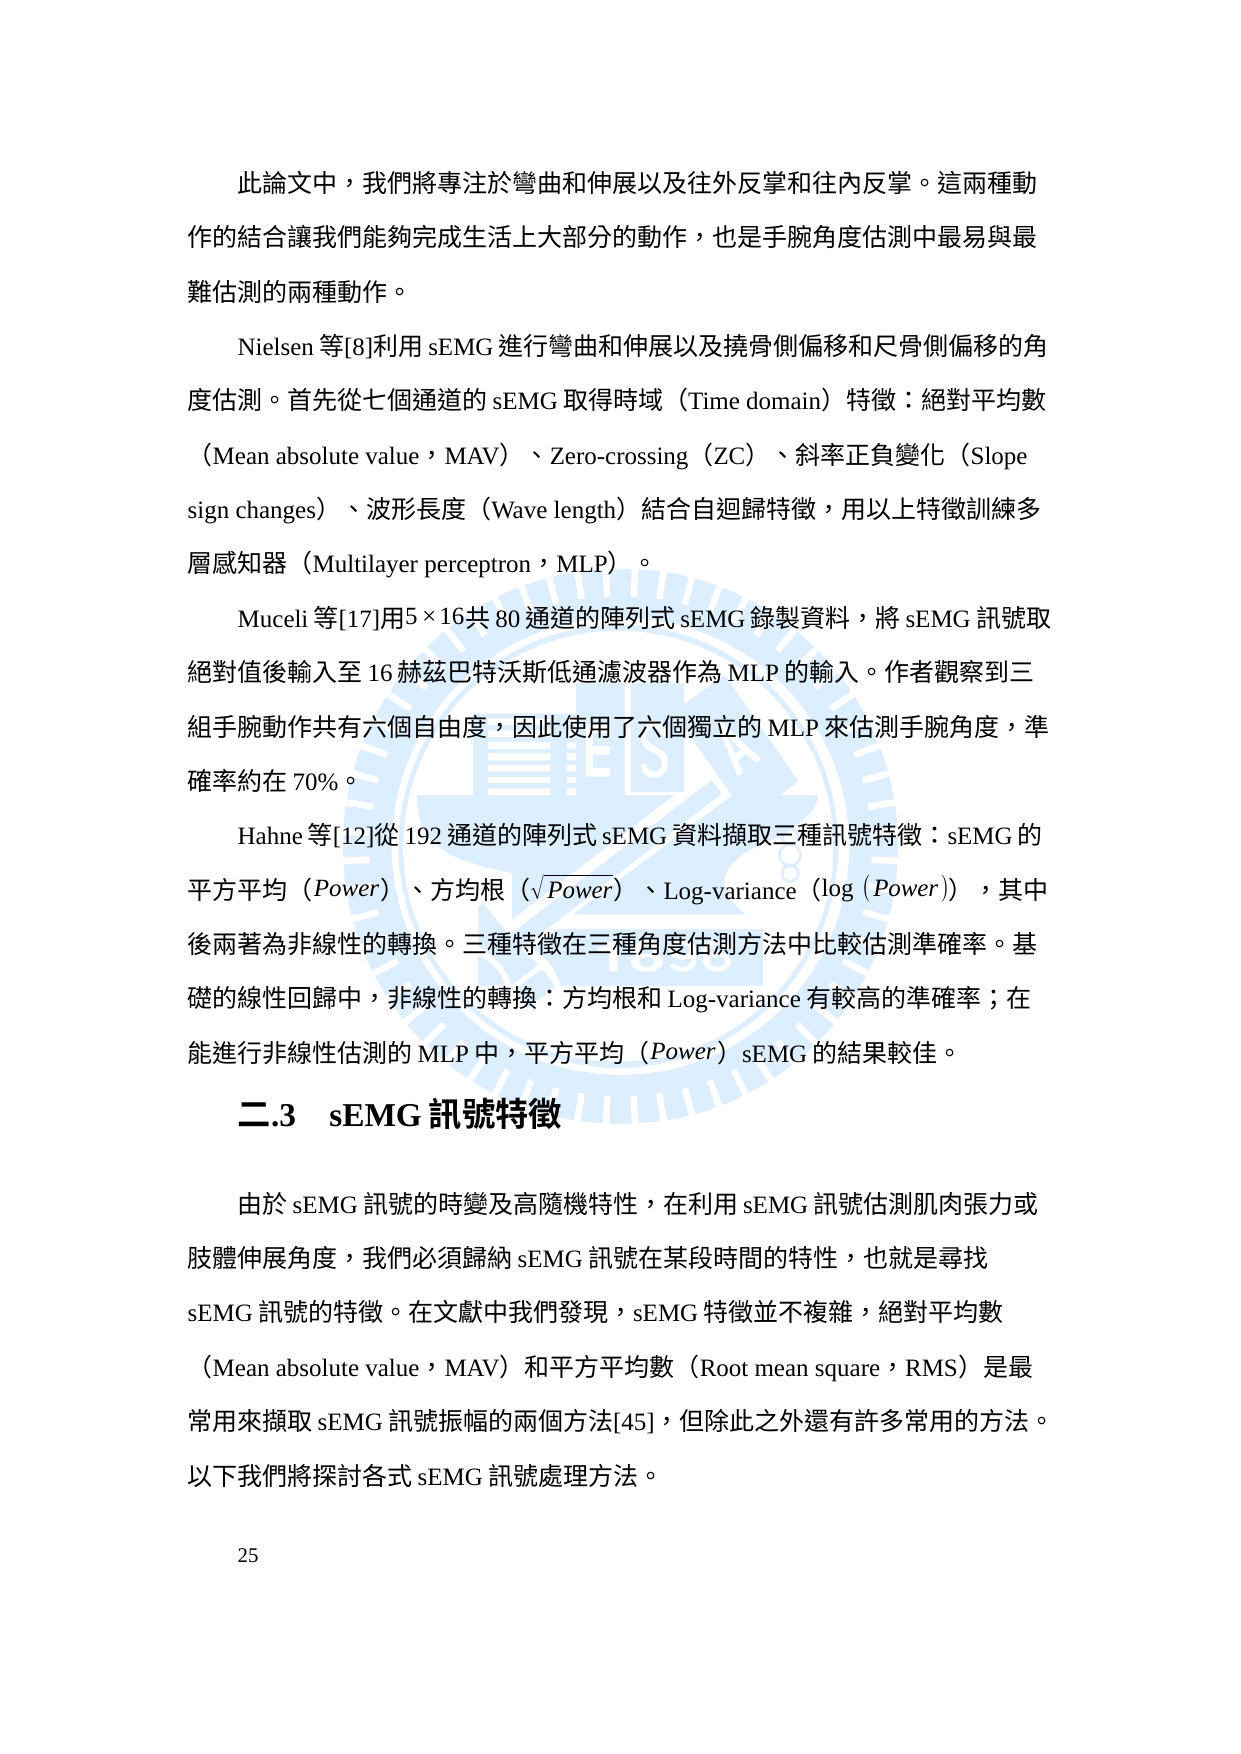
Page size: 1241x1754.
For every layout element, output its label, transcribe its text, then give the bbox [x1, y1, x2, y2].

text 由於sEMG訊號的時變及高隨機特性，在利用sEMG訊號估測肌肉張力或肢體伸展角度，我們必須歸納sEMG訊號在某段時間的特性，也就是尋找sEMG訊號的特徵。在文獻中我們發現，sEMG特徵並不複雜，絕對平均數（Mean absolute value，MAV）和平方平均數（Root mean square，RMS）是最常用來擷取sEMG訊號振幅的兩個方法[45]，但除此之外還有許多常用的方法。以下我們將探討各式sEMG訊號處理方法。 [187, 1184, 1053, 1492]
text Hahne等[12]從192通道的陣列式sEMG資料擷取三種訊號特徵：sEMG的平方平均（）、方均根（）、Log-variance（），其中後兩著為非線性的轉換。三種特徵在三種角度估測方法中比較估測準確率。基礎的線性回歸中，非線性的轉換：方均根和Log-variance有較高的準確率；在能進行非線性估測的MLP中，平方平均（）sEMG的結果較佳。 [187, 816, 1053, 1069]
text Nielsen等[8]利用sEMG進行彎曲和伸展以及撓骨側偏移和尺骨側偏移的角度估測。首先從七個通道的sEMG取得時域（Time domain）特徵：絕對平均數（Mean absolute value，MAV）、Zero-crossing（ZC）、斜率正負變化（Slope sign changes）、波形長度（Wave length）結合自迴歸特徵，用以上特徵訓練多層感知器（Multilayer perceptron，MLP）。 [187, 326, 1053, 580]
text Muceli等[17]用共80通道的陣列式sEMG錄製資料，將sEMG訊號取絕對值後輸入至16赫茲巴特沃斯低通濾波器作為MLP的輸入。作者觀察到三組手腕動作共有六個自由度，因此使用了六個獨立的MLP來估測手腕角度，準確率約在70%。 [187, 598, 1053, 798]
text 此論文中，我們將專注於彎曲和伸展以及往外反掌和往內反掌。這兩種動作的結合讓我們能夠完成生活上大部分的動作，也是手腕角度估測中最易與最難估測的兩種動作。 [187, 163, 1053, 308]
subtitle sEMG訊號特徵 [187, 1088, 1053, 1136]
